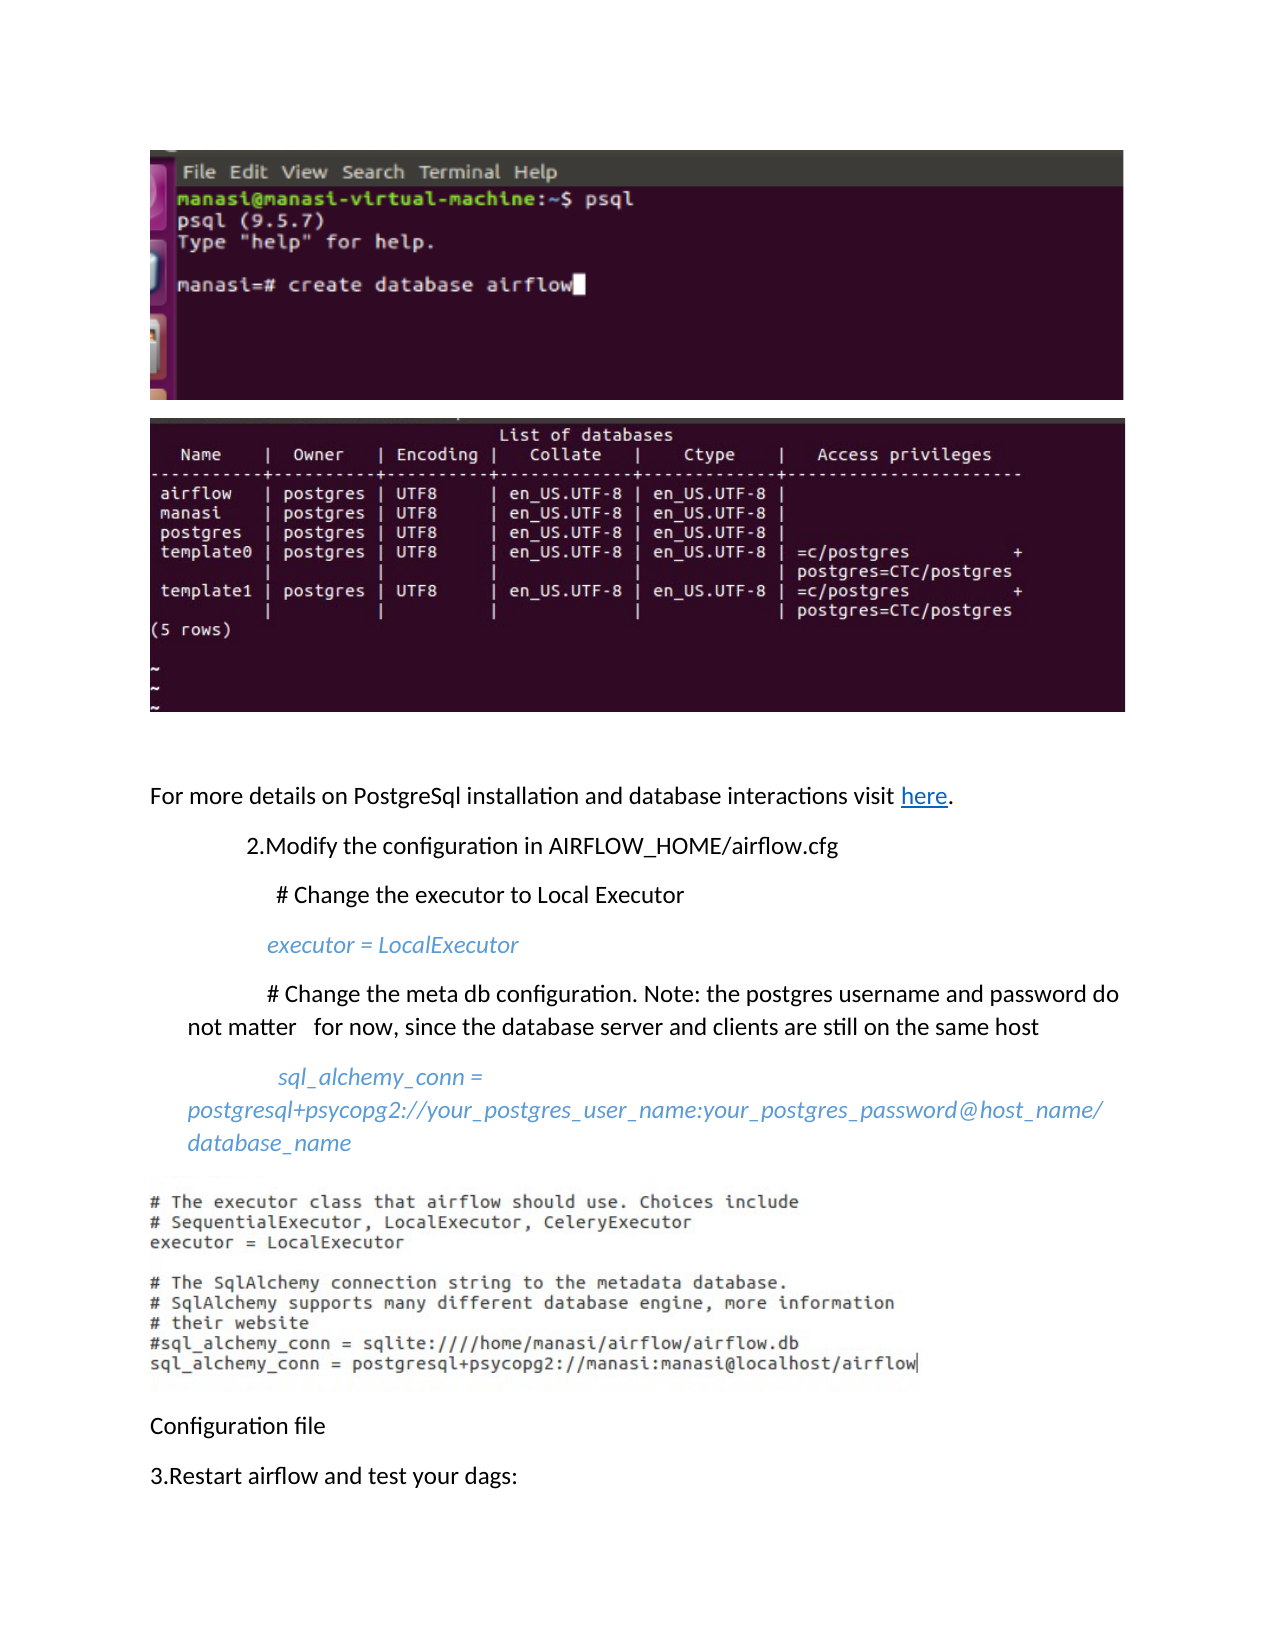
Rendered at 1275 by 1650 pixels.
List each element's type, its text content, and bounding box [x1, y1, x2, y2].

text 2.Modify the configuration in AIRFLOW_HOME/airflow.cfg [150, 830, 1125, 860]
text Configuration file [150, 1411, 1125, 1441]
text # Change the executor to Local Executor [187, 879, 1125, 910]
picture [150, 418, 1125, 712]
text executor = LocalExecutor [187, 929, 1125, 959]
text sql_alchemy_conn = postgresql+psycopg2://your_postgres_user_name:your_postgres_password@host_name/database_name [187, 1061, 1125, 1157]
picture [150, 1176, 1125, 1392]
text For more details on PostgreSql installation and database interactions visit here. [150, 780, 1125, 811]
text # Change the meta db configuration. Note: the postgres username and password do not matter for now, since the database server and clients are still on the same host [187, 979, 1125, 1042]
text 3.Restart airflow and test your dags: [150, 1460, 1125, 1491]
picture [150, 150, 1124, 400]
